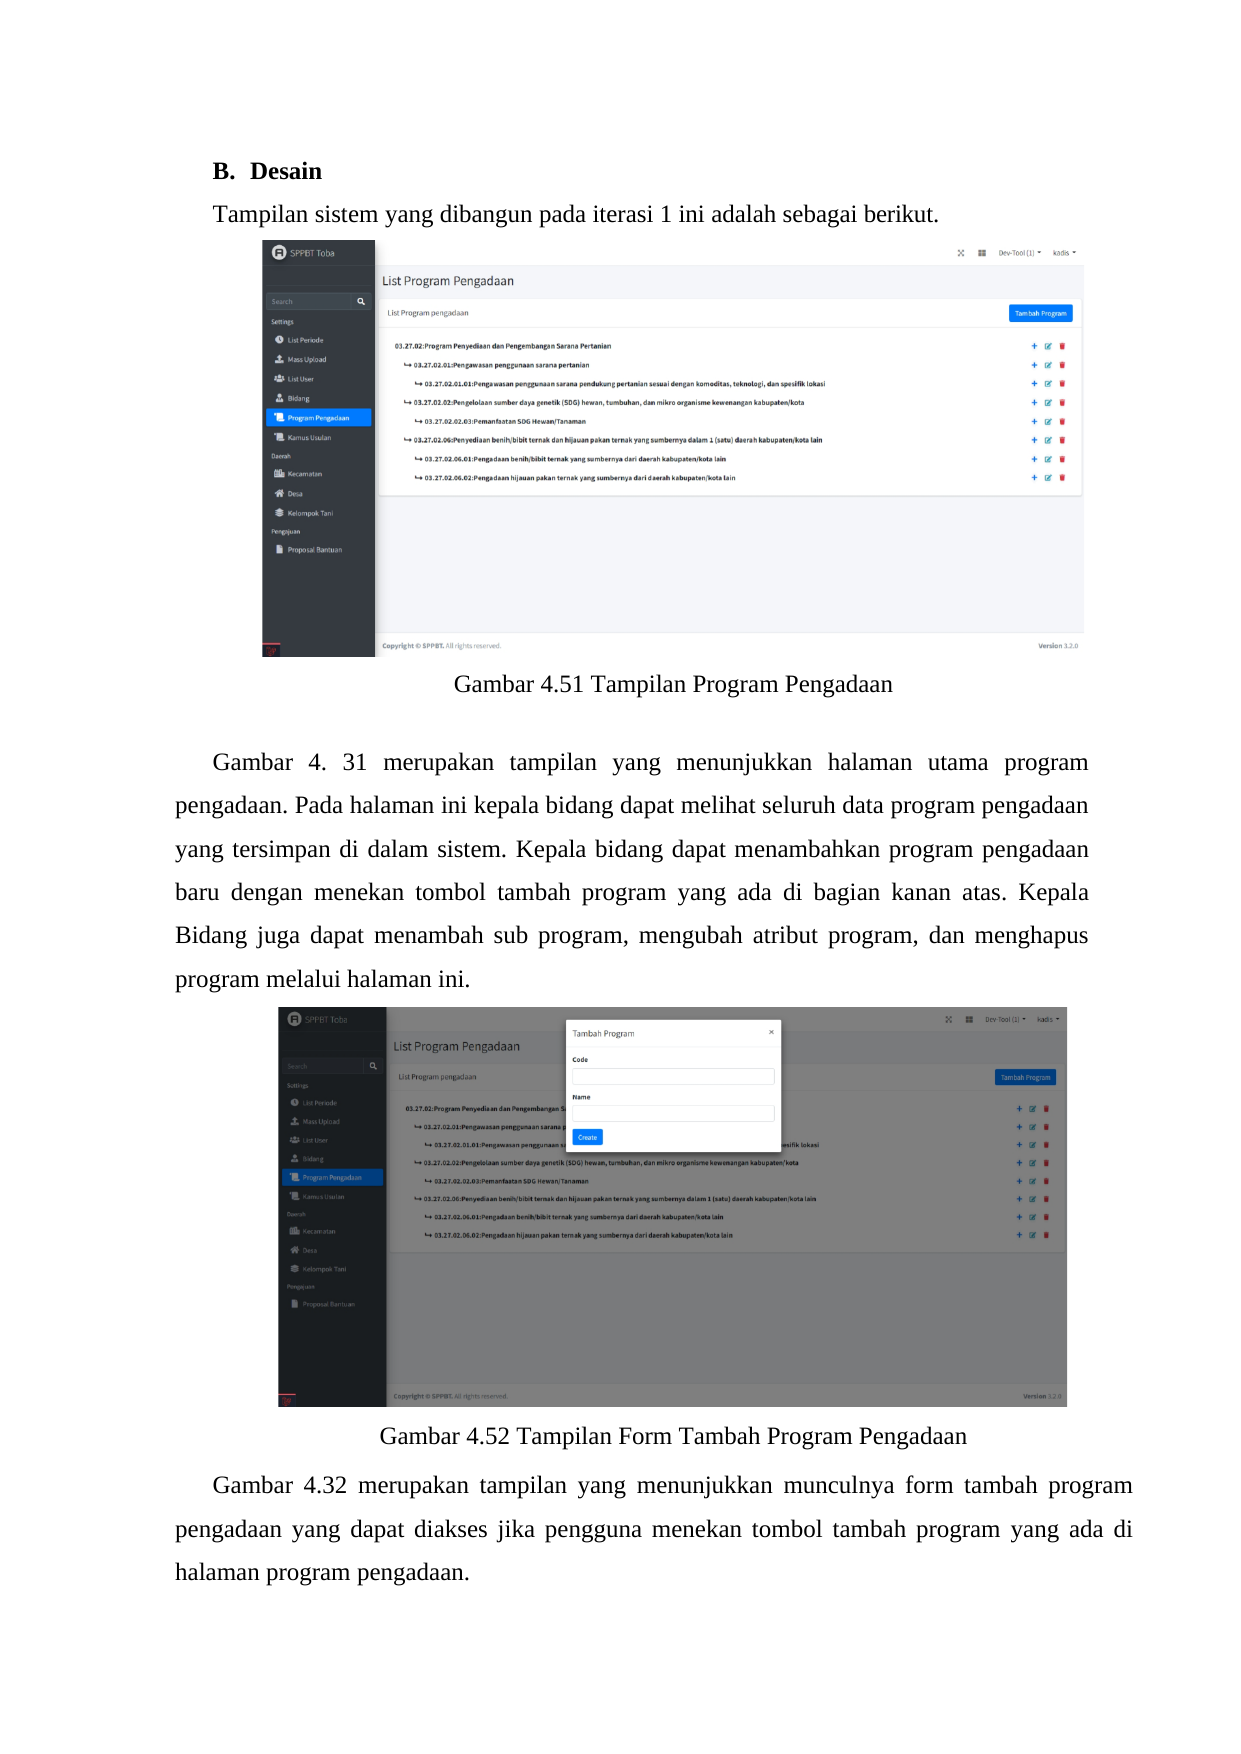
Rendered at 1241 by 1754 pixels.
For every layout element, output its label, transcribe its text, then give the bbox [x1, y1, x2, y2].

text Tampilan sistem yang dibangun pada iterasi 1 ini adalah sebagai berikut. [175, 199, 1134, 228]
picture [262, 240, 1085, 657]
text Gambar 4.32 merupakan tampilan yang menunjukkan munculnya form tambah program pengadaan yang dapat diakses jika pengguna menekan tombol tambah program yang ada di halaman program pengadaan. [175, 1471, 1134, 1586]
text Gambar 4. 31 merupakan tampilan yang menunjukkan halaman utama program pengadaan. Pada halaman ini kepala bidang dapat melihat seluruh data program pengadaan yang tersimpan di dalam sistem. Kepala bidang dapat menambahkan program pengadaan baru dengan menekan tombol tambah program yang ada di bagian kanan atas. Kepala Bidang juga dapat menambah sub program, mengubah atribut program, dan menghapus program melalui halaman ini. [175, 747, 1090, 993]
picture [278, 1007, 1068, 1407]
list Desain [212, 156, 1134, 185]
